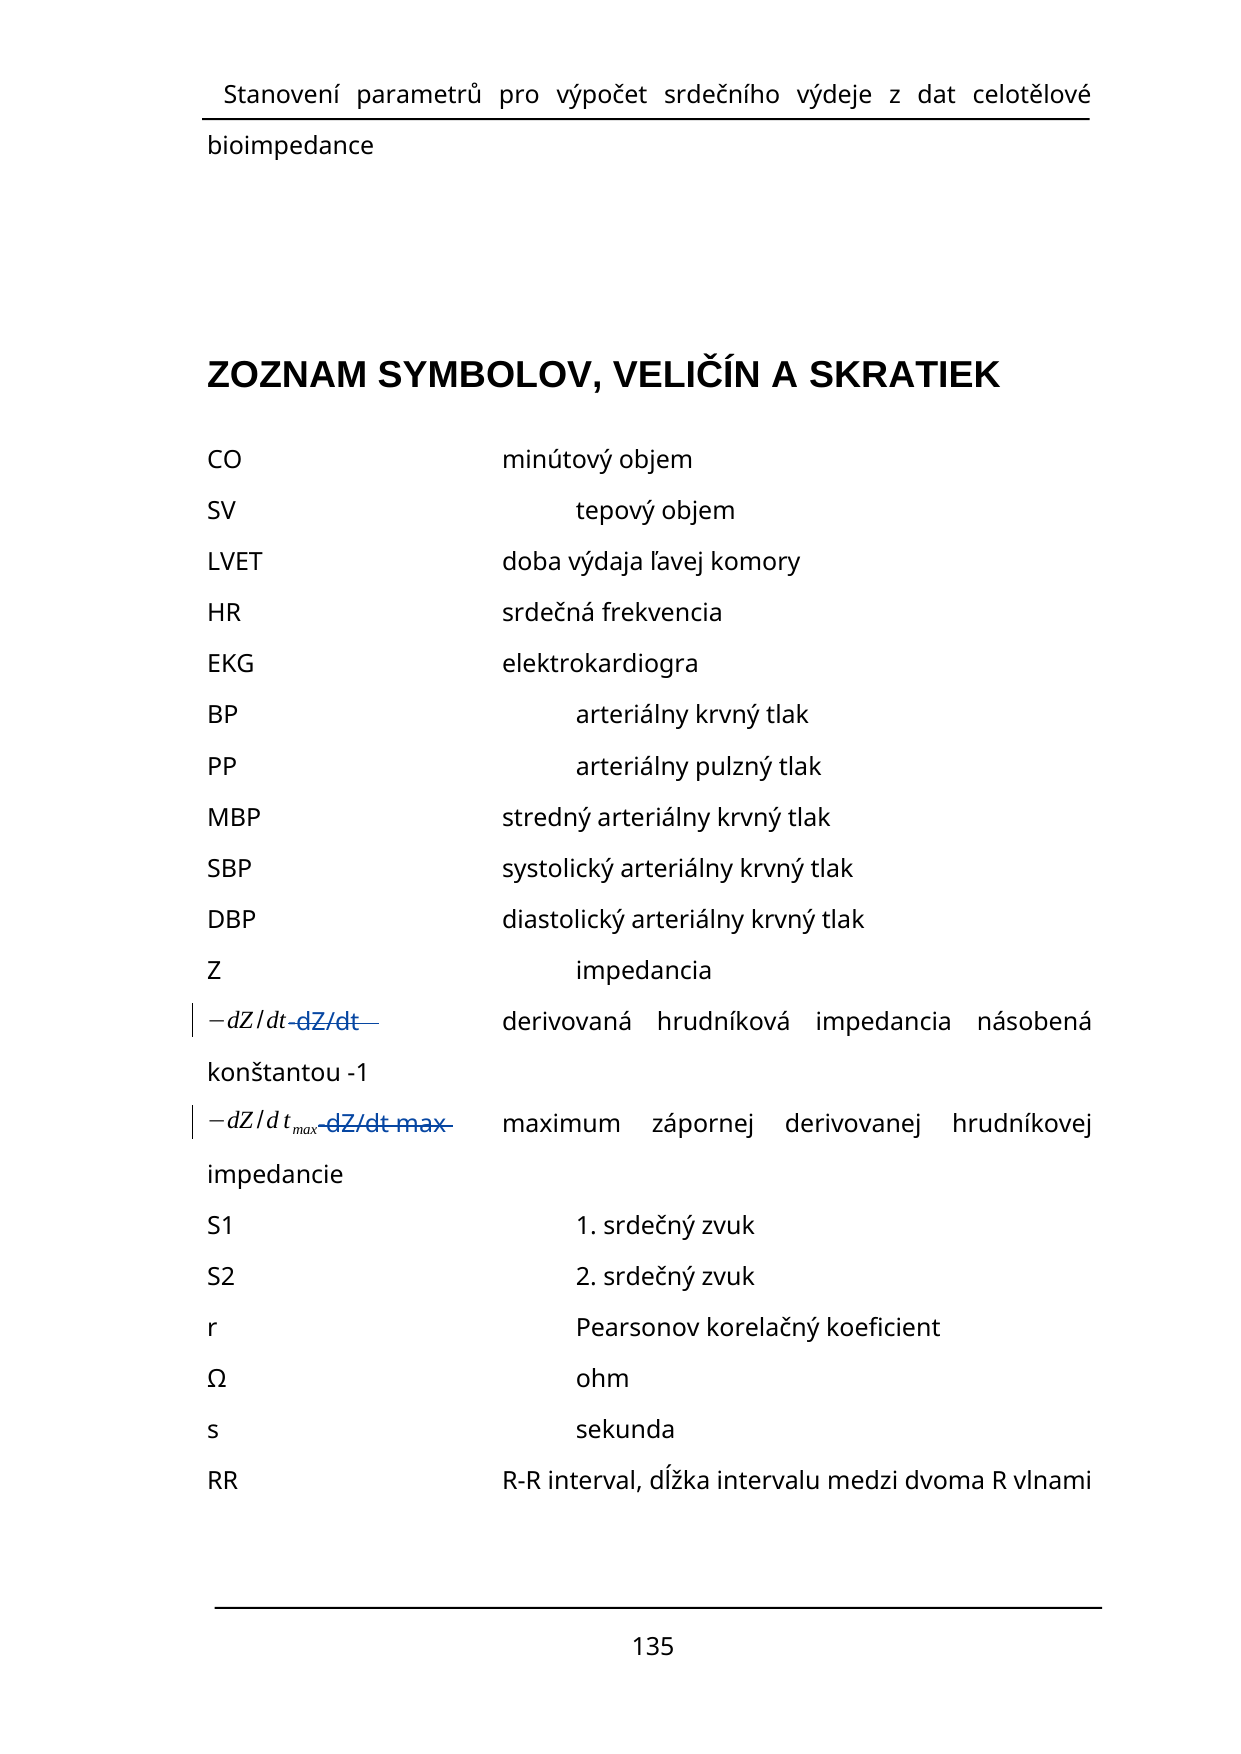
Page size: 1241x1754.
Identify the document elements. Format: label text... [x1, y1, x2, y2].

text BP arteriálny krvný tlak [207, 697, 1092, 731]
text RR R-R interval, dĺžka intervalu medzi dvoma R vlnami [207, 1463, 1092, 1497]
text S1 1. srdečný zvuk [207, 1207, 1092, 1242]
text SV tepový objem [207, 493, 1092, 527]
text LVET doba výdaja ľavej komory [207, 544, 1092, 578]
text HR srdečná frekvencia [207, 595, 1092, 629]
text CO minútový objem [207, 442, 1092, 476]
text Ω ohm [207, 1361, 1092, 1395]
text EKG elektrokardiogra [207, 646, 1092, 680]
text maximum zápornej derivovanej hrudníkovej impedancie [207, 1105, 1092, 1191]
text Z impedancia [207, 952, 1092, 986]
subtitle ZOZNAM SYMBOLOV, VELIČÍN A SKRATIEK [207, 352, 1092, 395]
text S2 2. srdečný zvuk [207, 1258, 1092, 1293]
text DBP diastolický arteriálny krvný tlak [207, 901, 1092, 935]
text PP arteriálny pulzný tlak [207, 748, 1092, 782]
text s sekunda [207, 1412, 1092, 1446]
text derivovaná hrudníková impedancia násobená konštantou -1 [207, 1003, 1092, 1088]
text SBP systolický arteriálny krvný tlak [207, 850, 1092, 884]
text r Pearsonov korelačný koeficient [207, 1309, 1092, 1344]
text MBP stredný arteriálny krvný tlak [207, 799, 1092, 833]
